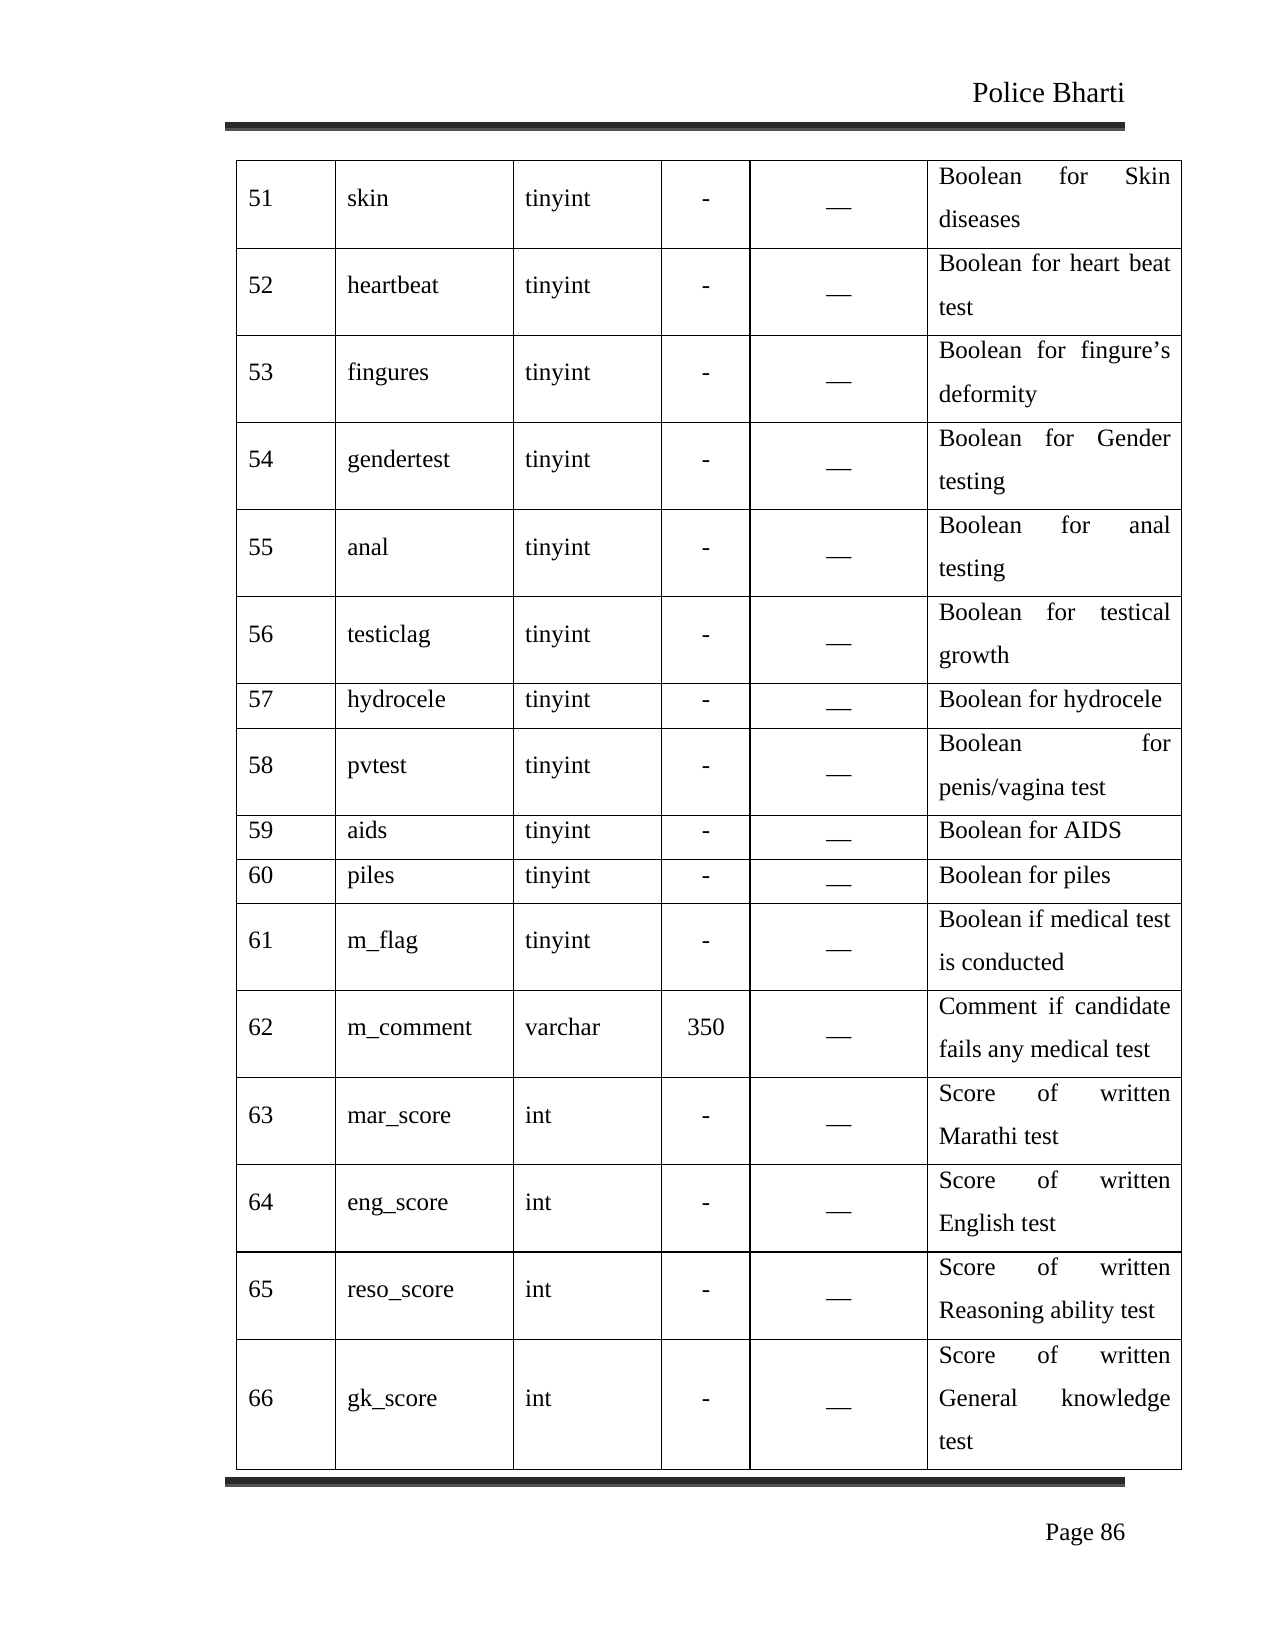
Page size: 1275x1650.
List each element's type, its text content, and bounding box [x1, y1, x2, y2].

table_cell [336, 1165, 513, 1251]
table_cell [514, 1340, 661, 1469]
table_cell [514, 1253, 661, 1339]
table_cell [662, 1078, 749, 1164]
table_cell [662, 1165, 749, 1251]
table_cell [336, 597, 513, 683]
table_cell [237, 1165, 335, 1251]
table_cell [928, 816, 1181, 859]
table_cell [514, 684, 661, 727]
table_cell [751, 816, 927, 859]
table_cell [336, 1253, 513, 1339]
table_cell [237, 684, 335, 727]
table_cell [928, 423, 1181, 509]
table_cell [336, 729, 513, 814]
table_cell - [662, 336, 749, 422]
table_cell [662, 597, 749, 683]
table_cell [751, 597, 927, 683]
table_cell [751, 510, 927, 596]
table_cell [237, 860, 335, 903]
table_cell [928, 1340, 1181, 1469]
table_cell __ [751, 249, 927, 334]
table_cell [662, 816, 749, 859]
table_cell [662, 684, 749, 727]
table_cell skin [336, 161, 513, 247]
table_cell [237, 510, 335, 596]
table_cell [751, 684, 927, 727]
table_cell Boolean for Skin diseases [928, 161, 1181, 247]
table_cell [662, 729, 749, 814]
table_cell tinyint [514, 336, 661, 422]
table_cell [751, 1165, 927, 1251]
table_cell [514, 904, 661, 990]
table_cell __ [751, 336, 927, 422]
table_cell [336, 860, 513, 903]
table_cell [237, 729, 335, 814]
table_cell __ [751, 161, 927, 247]
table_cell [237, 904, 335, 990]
table_cell 54 [237, 423, 335, 509]
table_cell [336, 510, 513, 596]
table_cell 51 [237, 161, 335, 247]
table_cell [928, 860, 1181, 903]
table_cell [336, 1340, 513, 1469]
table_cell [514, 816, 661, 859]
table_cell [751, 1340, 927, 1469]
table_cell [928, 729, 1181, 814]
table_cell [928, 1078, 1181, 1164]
table_cell tinyint [514, 161, 661, 247]
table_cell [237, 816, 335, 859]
table_cell 53 [237, 336, 335, 422]
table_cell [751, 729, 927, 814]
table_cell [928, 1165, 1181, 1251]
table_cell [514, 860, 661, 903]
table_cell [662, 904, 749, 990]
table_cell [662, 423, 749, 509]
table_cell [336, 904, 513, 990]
table_cell heartbeat [336, 249, 513, 334]
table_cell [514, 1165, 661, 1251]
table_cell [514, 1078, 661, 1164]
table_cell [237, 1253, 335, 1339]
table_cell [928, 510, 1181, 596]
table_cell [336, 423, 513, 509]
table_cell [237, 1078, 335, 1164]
table_cell tinyint [514, 249, 661, 334]
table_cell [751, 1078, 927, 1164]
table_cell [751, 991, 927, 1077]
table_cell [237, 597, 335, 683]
table_cell fingures [336, 336, 513, 422]
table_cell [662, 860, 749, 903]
table_cell 52 [237, 249, 335, 334]
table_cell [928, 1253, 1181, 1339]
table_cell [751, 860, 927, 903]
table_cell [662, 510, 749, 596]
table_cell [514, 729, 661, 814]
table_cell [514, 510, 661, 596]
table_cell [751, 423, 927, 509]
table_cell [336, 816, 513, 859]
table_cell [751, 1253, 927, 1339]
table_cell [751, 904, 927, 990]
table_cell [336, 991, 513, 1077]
table_cell - [662, 249, 749, 334]
table_cell Boolean for heart beat test [928, 249, 1181, 334]
table_cell Boolean for fingure’s deformity [928, 336, 1181, 422]
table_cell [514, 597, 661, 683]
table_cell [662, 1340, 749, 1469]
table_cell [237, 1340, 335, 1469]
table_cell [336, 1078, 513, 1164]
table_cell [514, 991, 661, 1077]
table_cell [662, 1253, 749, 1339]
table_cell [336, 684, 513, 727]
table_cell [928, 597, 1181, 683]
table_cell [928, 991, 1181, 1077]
table_cell - [662, 161, 749, 247]
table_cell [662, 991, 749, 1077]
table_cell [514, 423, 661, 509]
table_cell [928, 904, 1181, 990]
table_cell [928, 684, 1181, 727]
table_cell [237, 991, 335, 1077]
